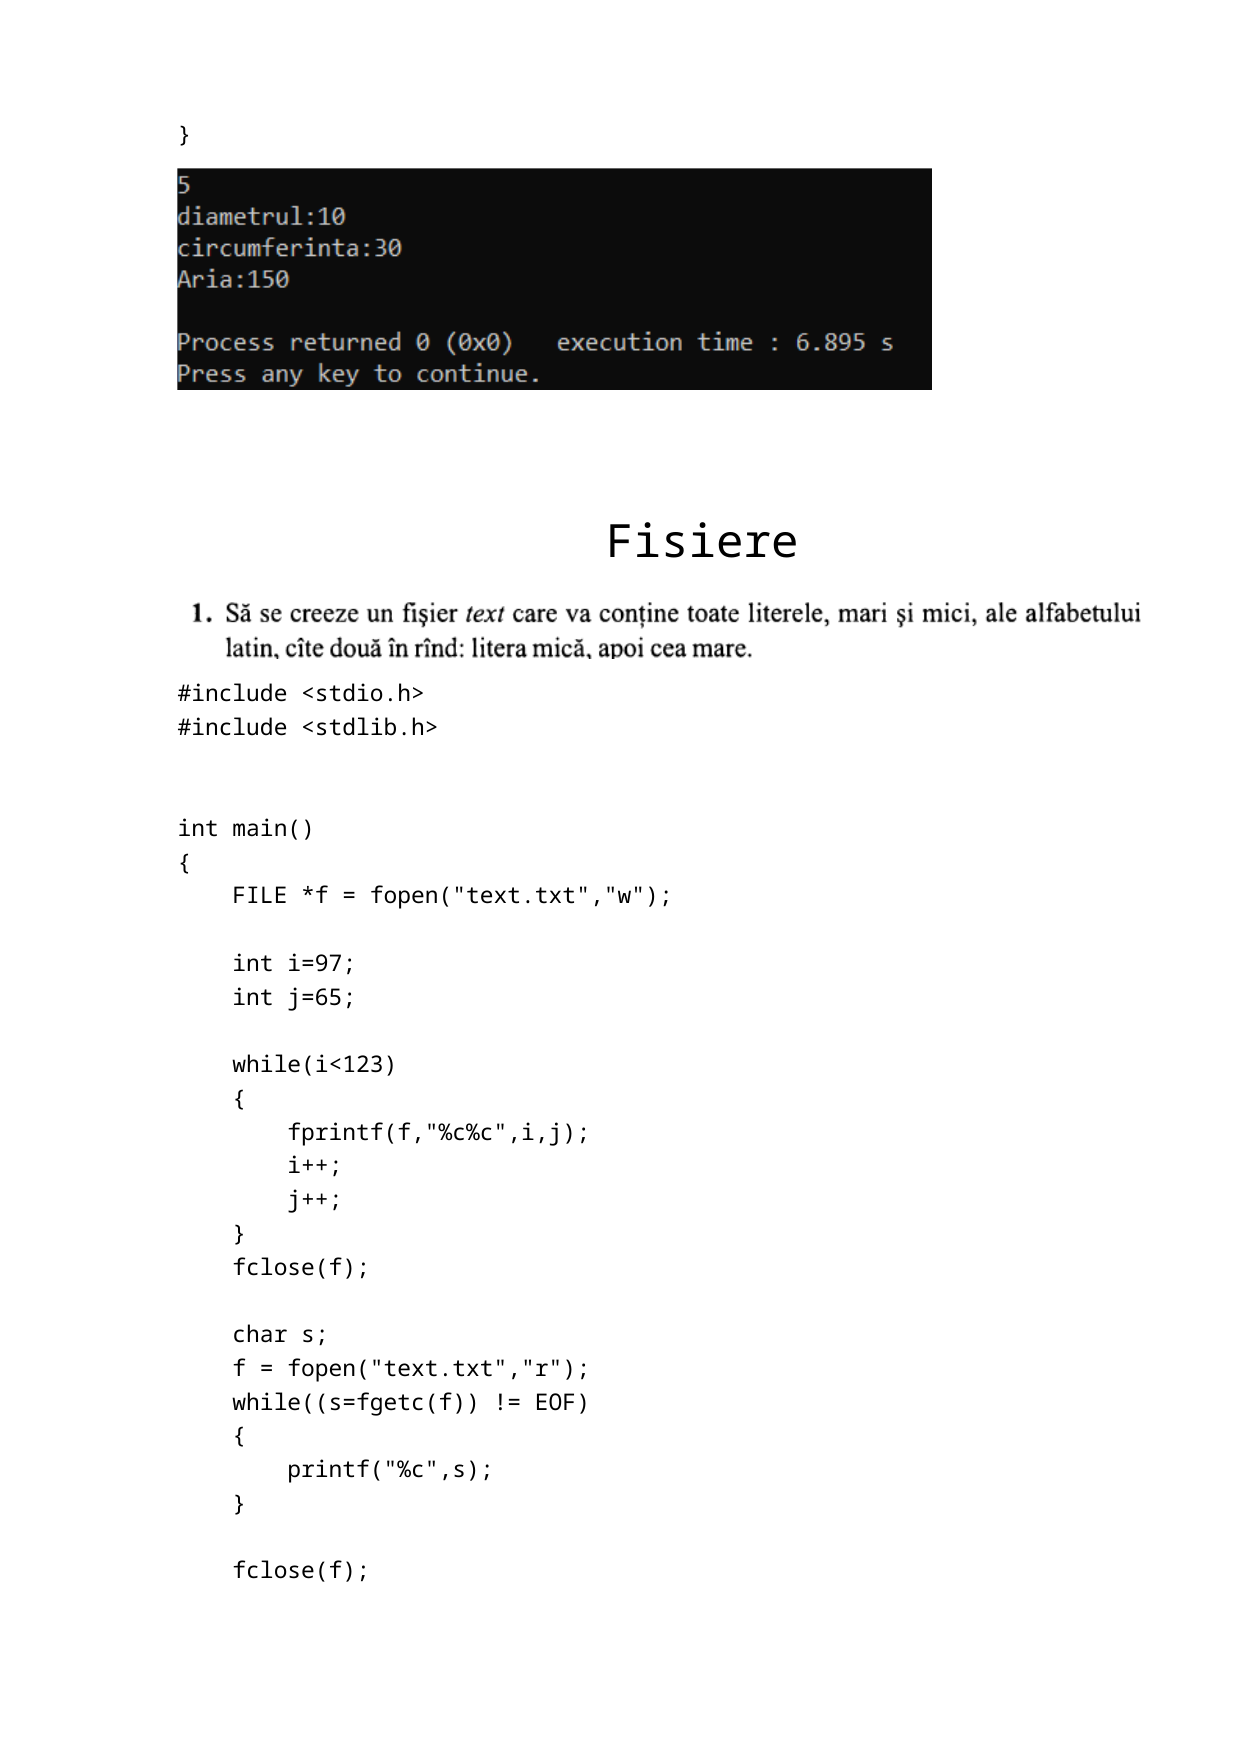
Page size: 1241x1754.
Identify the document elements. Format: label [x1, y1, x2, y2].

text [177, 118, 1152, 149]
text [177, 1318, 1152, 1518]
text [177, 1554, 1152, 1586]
picture [177, 592, 1152, 659]
picture [177, 167, 932, 390]
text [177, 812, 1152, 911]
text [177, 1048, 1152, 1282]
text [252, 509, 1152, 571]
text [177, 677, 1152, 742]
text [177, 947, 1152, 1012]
